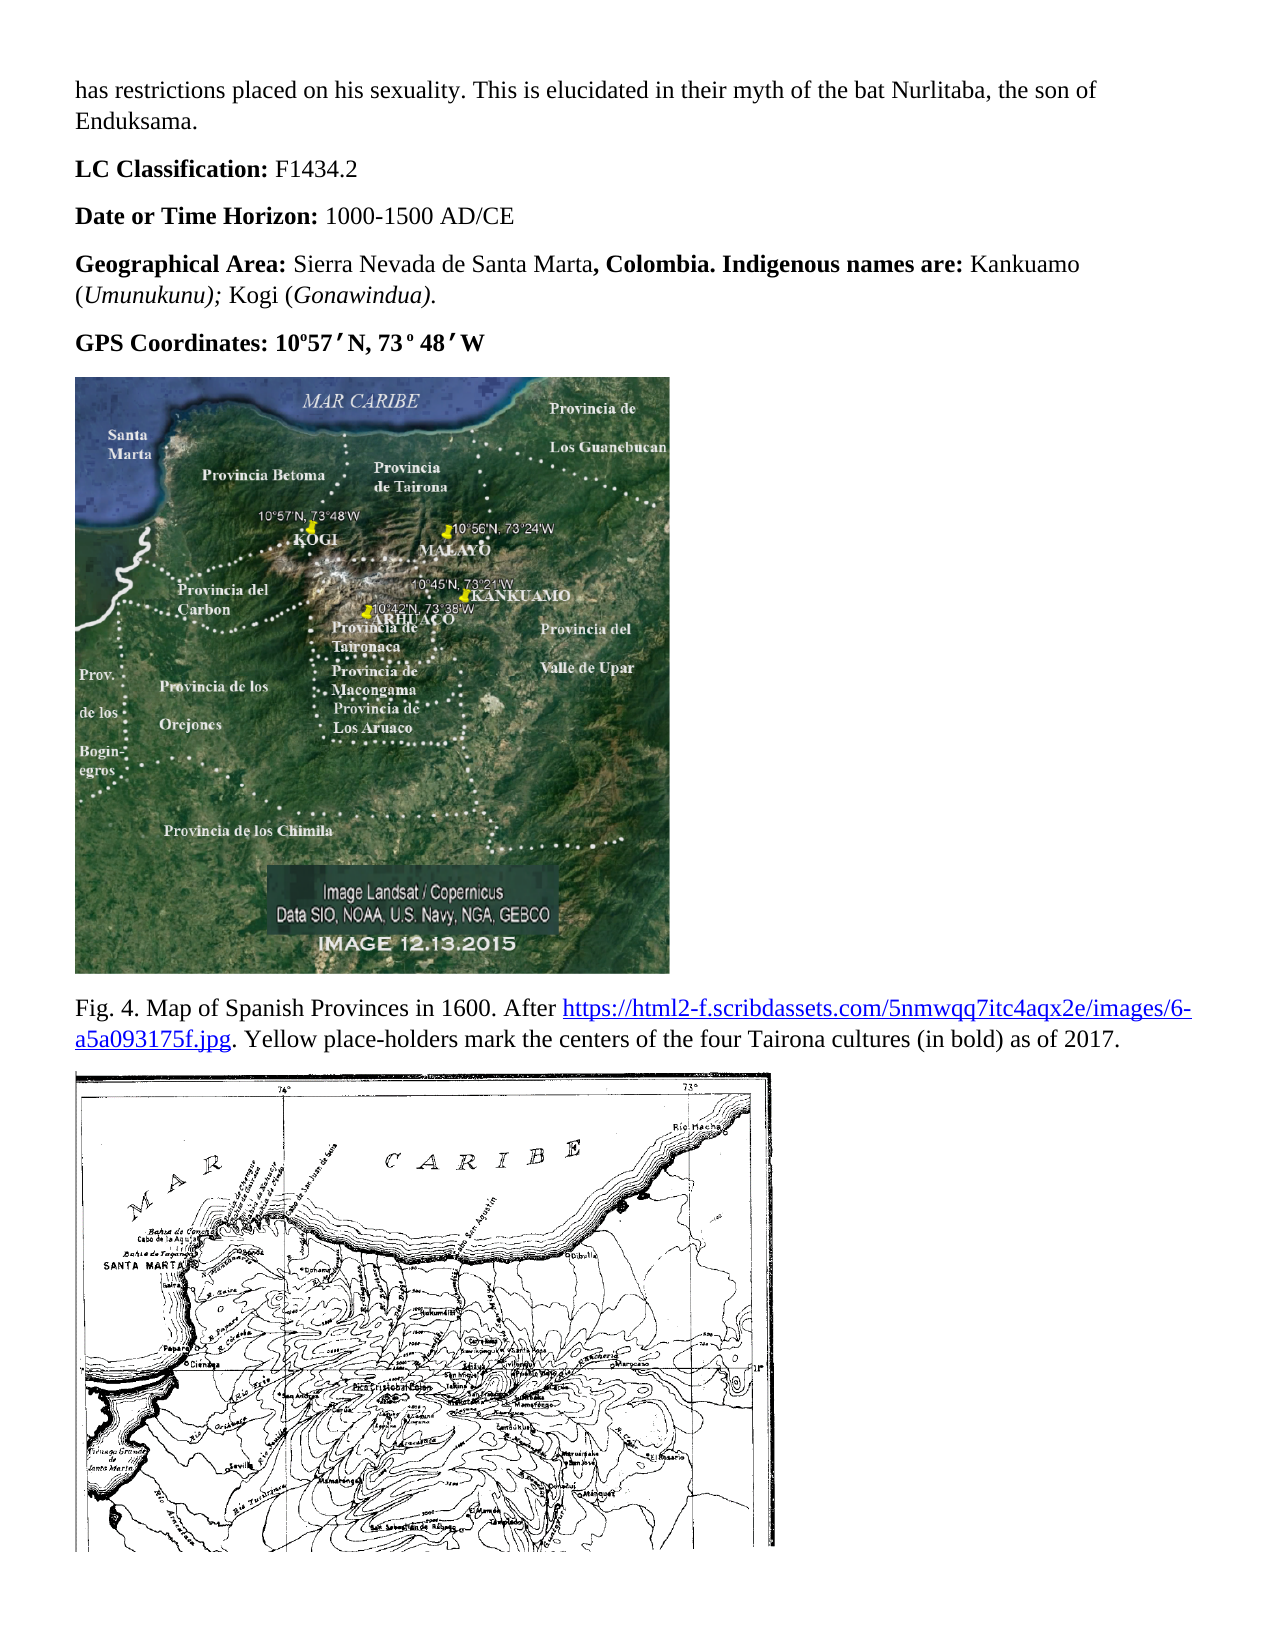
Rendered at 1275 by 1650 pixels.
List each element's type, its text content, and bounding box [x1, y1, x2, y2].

text Fig. 4. Map of Spanish Provinces in 1600. After https://html2-f.scribdassets.com/5nmwqq7itc4aqx2e/images/6-a5a093175f.jpg. Yellow place-holders mark the centers of the four Tairona cultures (in bold) as of 2017. [75, 993, 1200, 1052]
text LC Classification: F1434.2 [75, 154, 1200, 182]
text Geographical Area: Sierra Nevada de Santa Marta, Colombia. Indigenous names are: Kankuamo (Umunukunu); Kogi (Gonawindua). [75, 249, 1200, 309]
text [75, 75, 1200, 135]
text GPS Coordinates: 10o57’N, 73 o 48’W [75, 328, 1200, 359]
text Date or Time Horizon: 1000-1500 AD/CE [75, 201, 1200, 230]
picture [75, 1071, 777, 1552]
